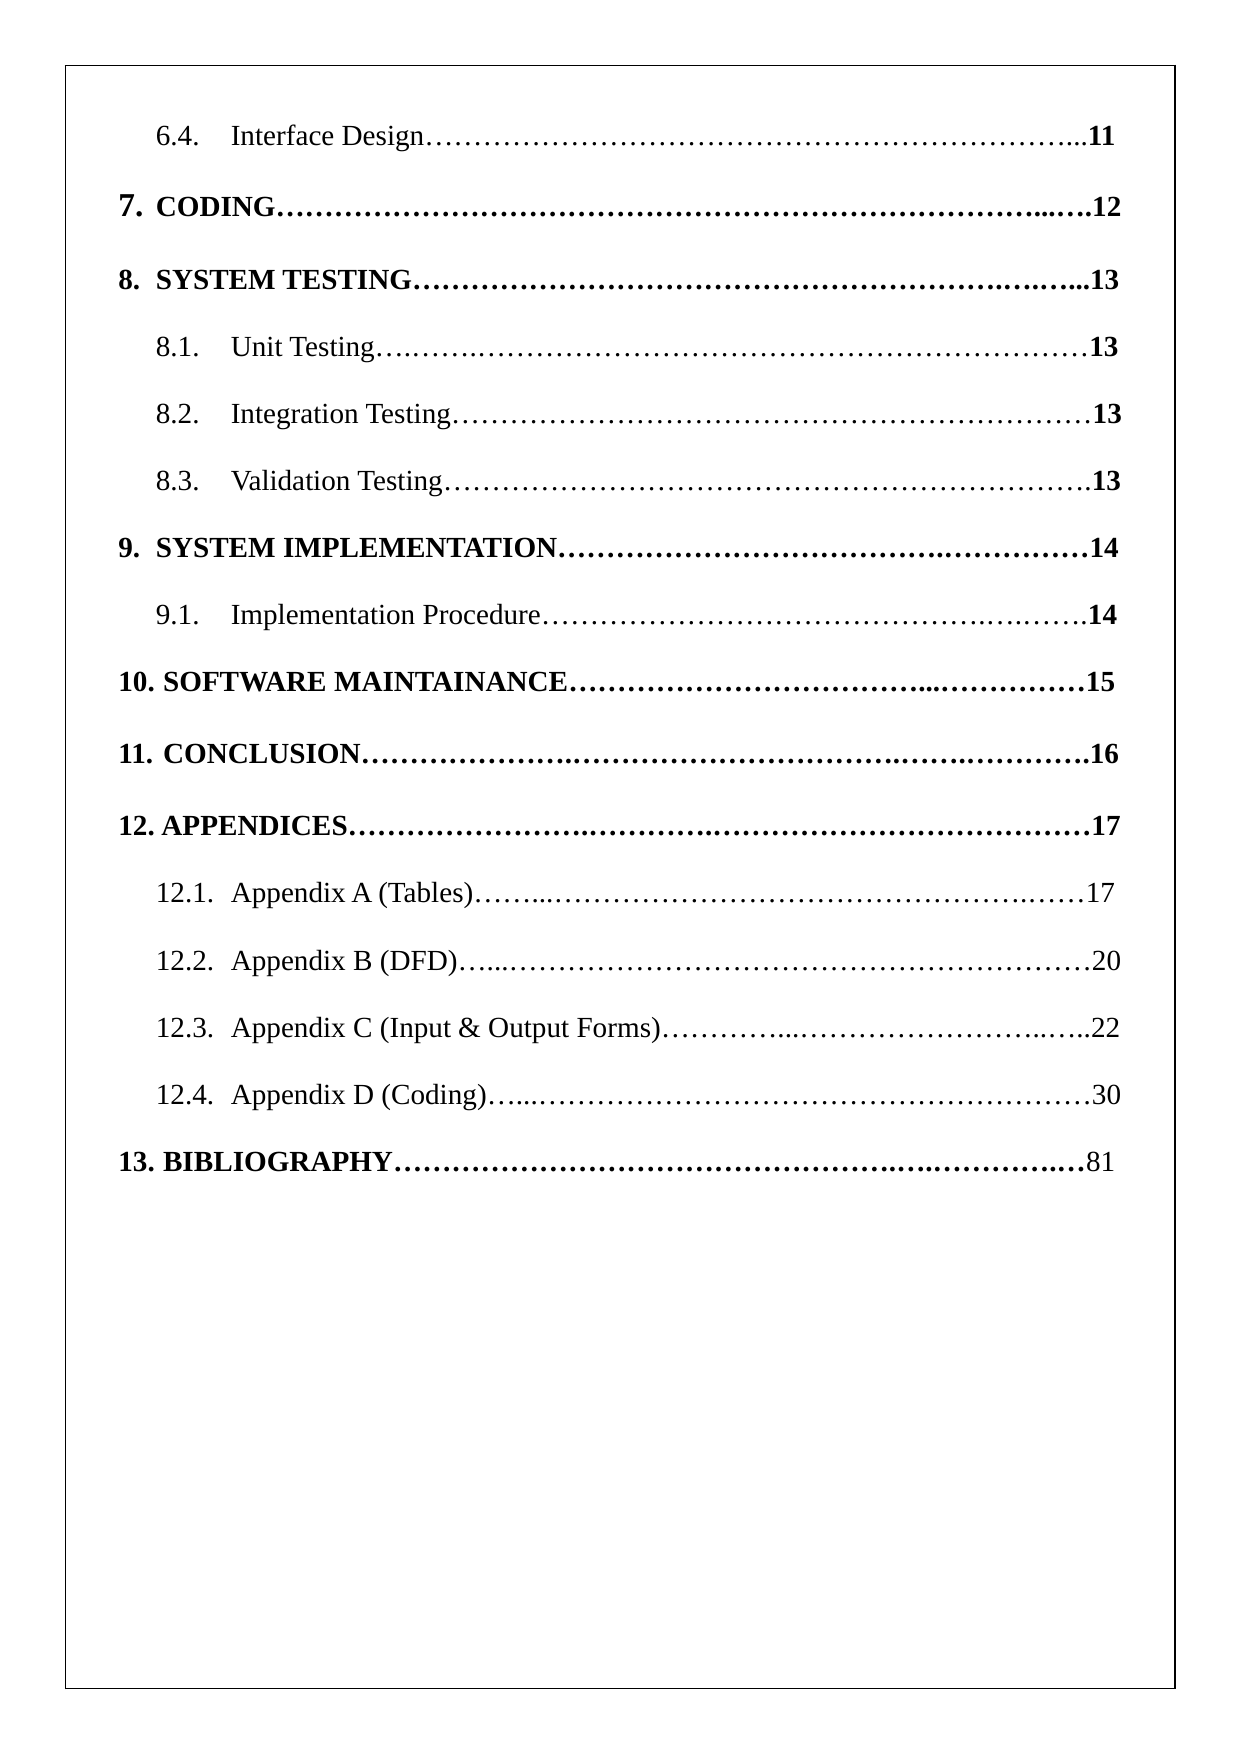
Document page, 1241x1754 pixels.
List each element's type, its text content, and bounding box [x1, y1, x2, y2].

list Implementation Procedure……………………………………….….…….14 [156, 597, 1122, 631]
list Appendix A (Tables)……...………………………………………….……17 [156, 876, 1122, 909]
list Integration Testing…………………………………………………………13 [156, 396, 1122, 429]
list Appendix B (DFD)…...……………………………………………………20 [156, 943, 1122, 976]
list Validation Testing………………………………………………………….13 [156, 463, 1122, 497]
list CODING……………………………………………………………………...….12 [118, 185, 1122, 223]
list BIBLIOGRAPHY…………………………………………….….………….…81 [118, 1144, 1122, 1177]
list CONCLUSION………………….…………………………….…….………….16 [118, 736, 1122, 770]
list APPENDICES…………………….………….…………………………………17 [118, 808, 1122, 842]
list SYSTEM IMPLEMENTATION………………………………….……………14 [118, 530, 1122, 564]
list Unit Testing….…….………………………………………………………13 [156, 329, 1122, 362]
list SOFTWARE MAINTAINANCE………………………………...……………15 [118, 664, 1122, 698]
list Appendix C (Input & Output Forms)…………...……………………..…..22 [156, 1010, 1122, 1043]
list SYSTEM TESTING…………………………………………………….….…...13 [118, 262, 1122, 295]
list Appendix D (Coding)…...…………………………………………………30 [156, 1077, 1122, 1110]
list Interface Design…………………………………………………………...11 [156, 118, 1122, 152]
